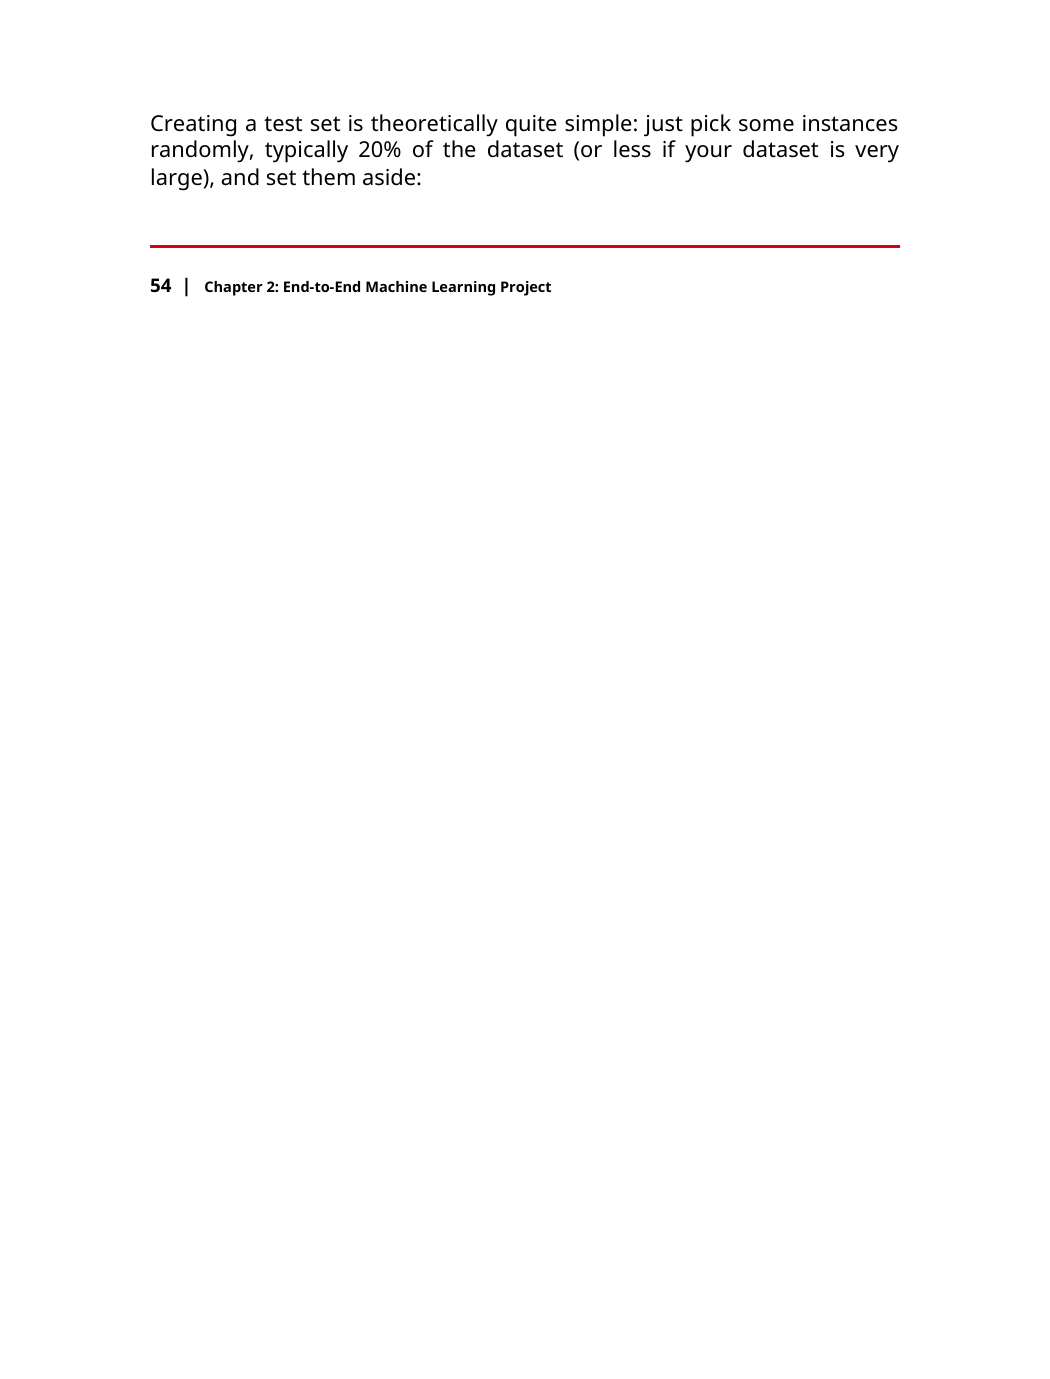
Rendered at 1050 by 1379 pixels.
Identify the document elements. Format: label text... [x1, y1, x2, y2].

text Creating a test set is theoretically quite simple: just pick some instances randomly, typically 20% of the dataset (or less if your dataset is very large), and set them aside: [150, 109, 900, 192]
text 54 | Chapter 2: End-to-End Machine Learning Project [150, 272, 900, 298]
